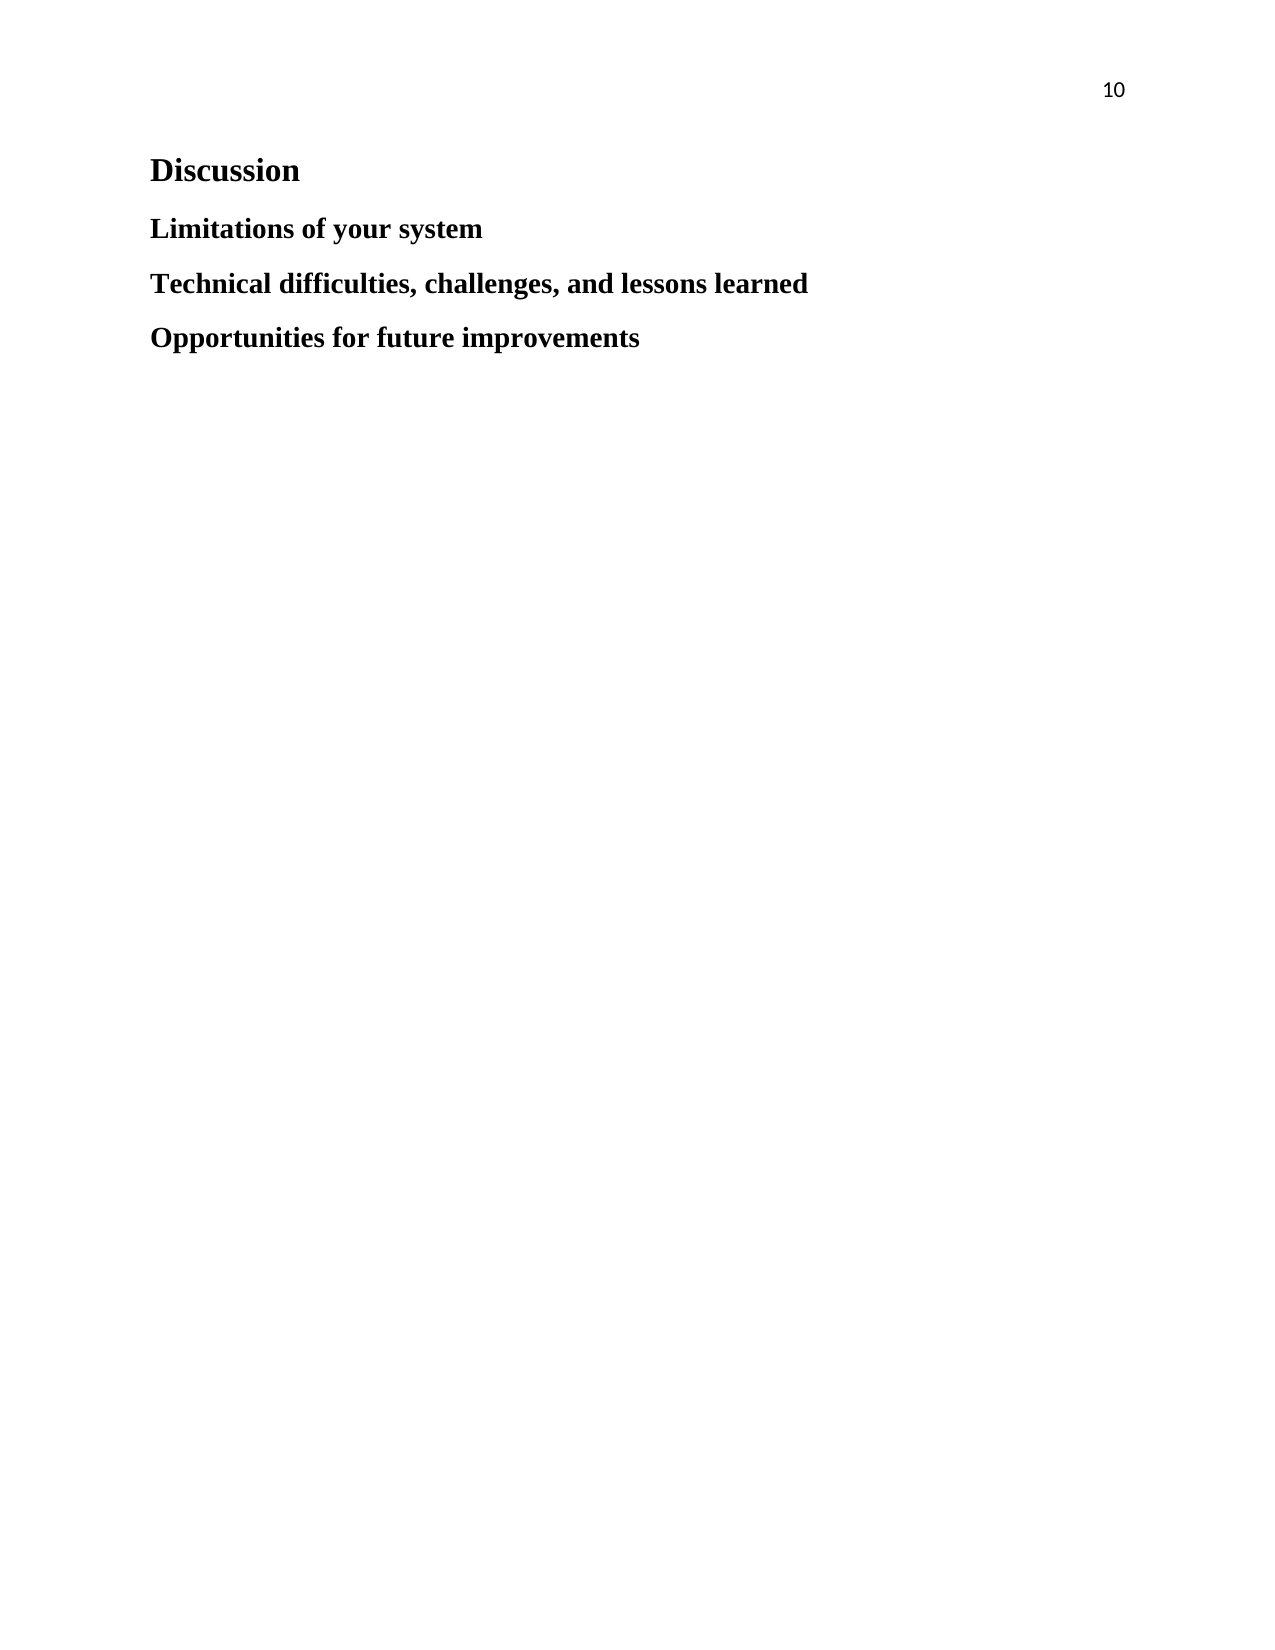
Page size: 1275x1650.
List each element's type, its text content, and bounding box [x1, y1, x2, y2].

subtitle Opportunities for future improvements [150, 321, 1125, 354]
subtitle Technical difficulties, challenges, and lessons learned [150, 266, 1125, 300]
subtitle Discussion [150, 150, 1125, 188]
subtitle Limitations of your system [150, 212, 1125, 245]
